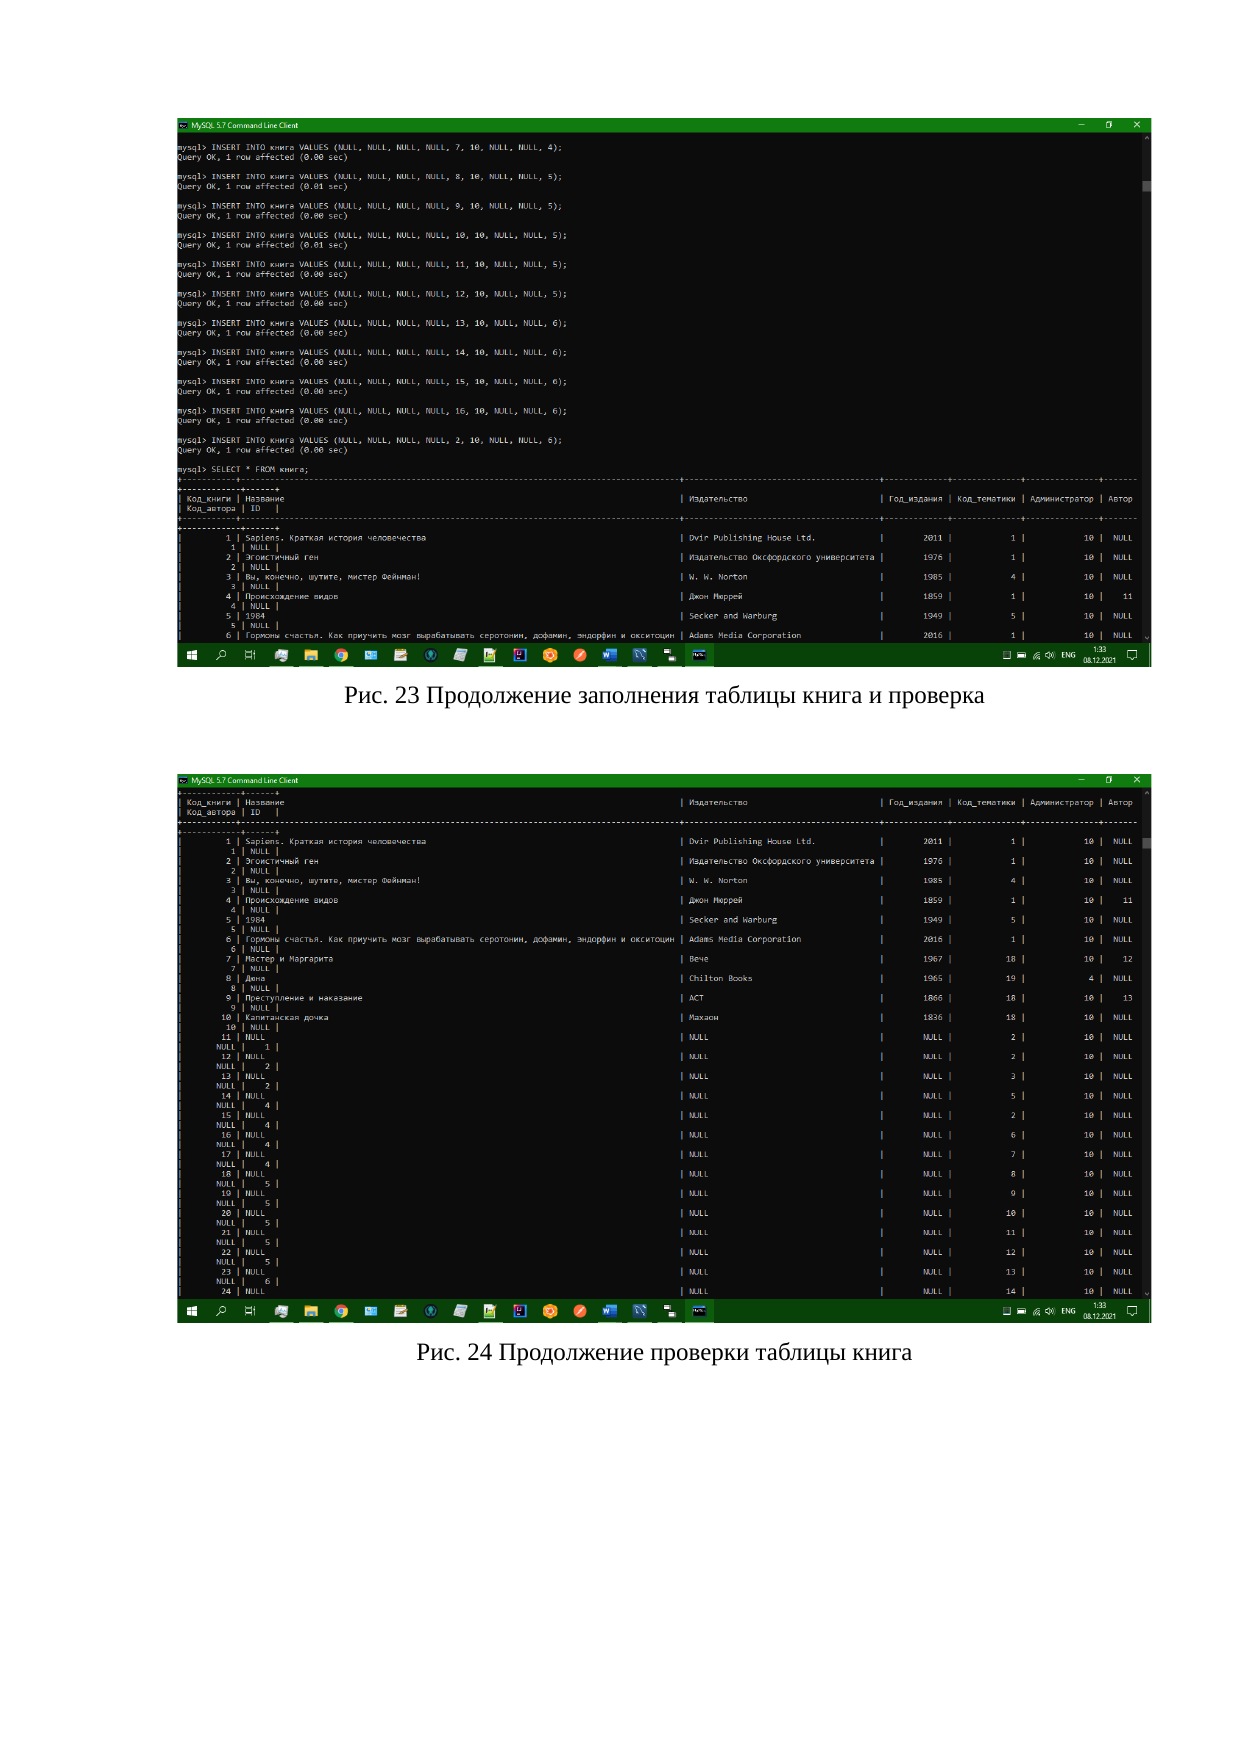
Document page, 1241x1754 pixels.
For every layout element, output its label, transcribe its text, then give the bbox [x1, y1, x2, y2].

picture [177, 774, 1152, 1323]
picture [177, 118, 1152, 667]
text Рис. 23 Продолжение заполнения таблицы книга и проверка [177, 681, 1152, 709]
text Рис. 24 Продолжение проверки таблицы книга [177, 1337, 1152, 1365]
